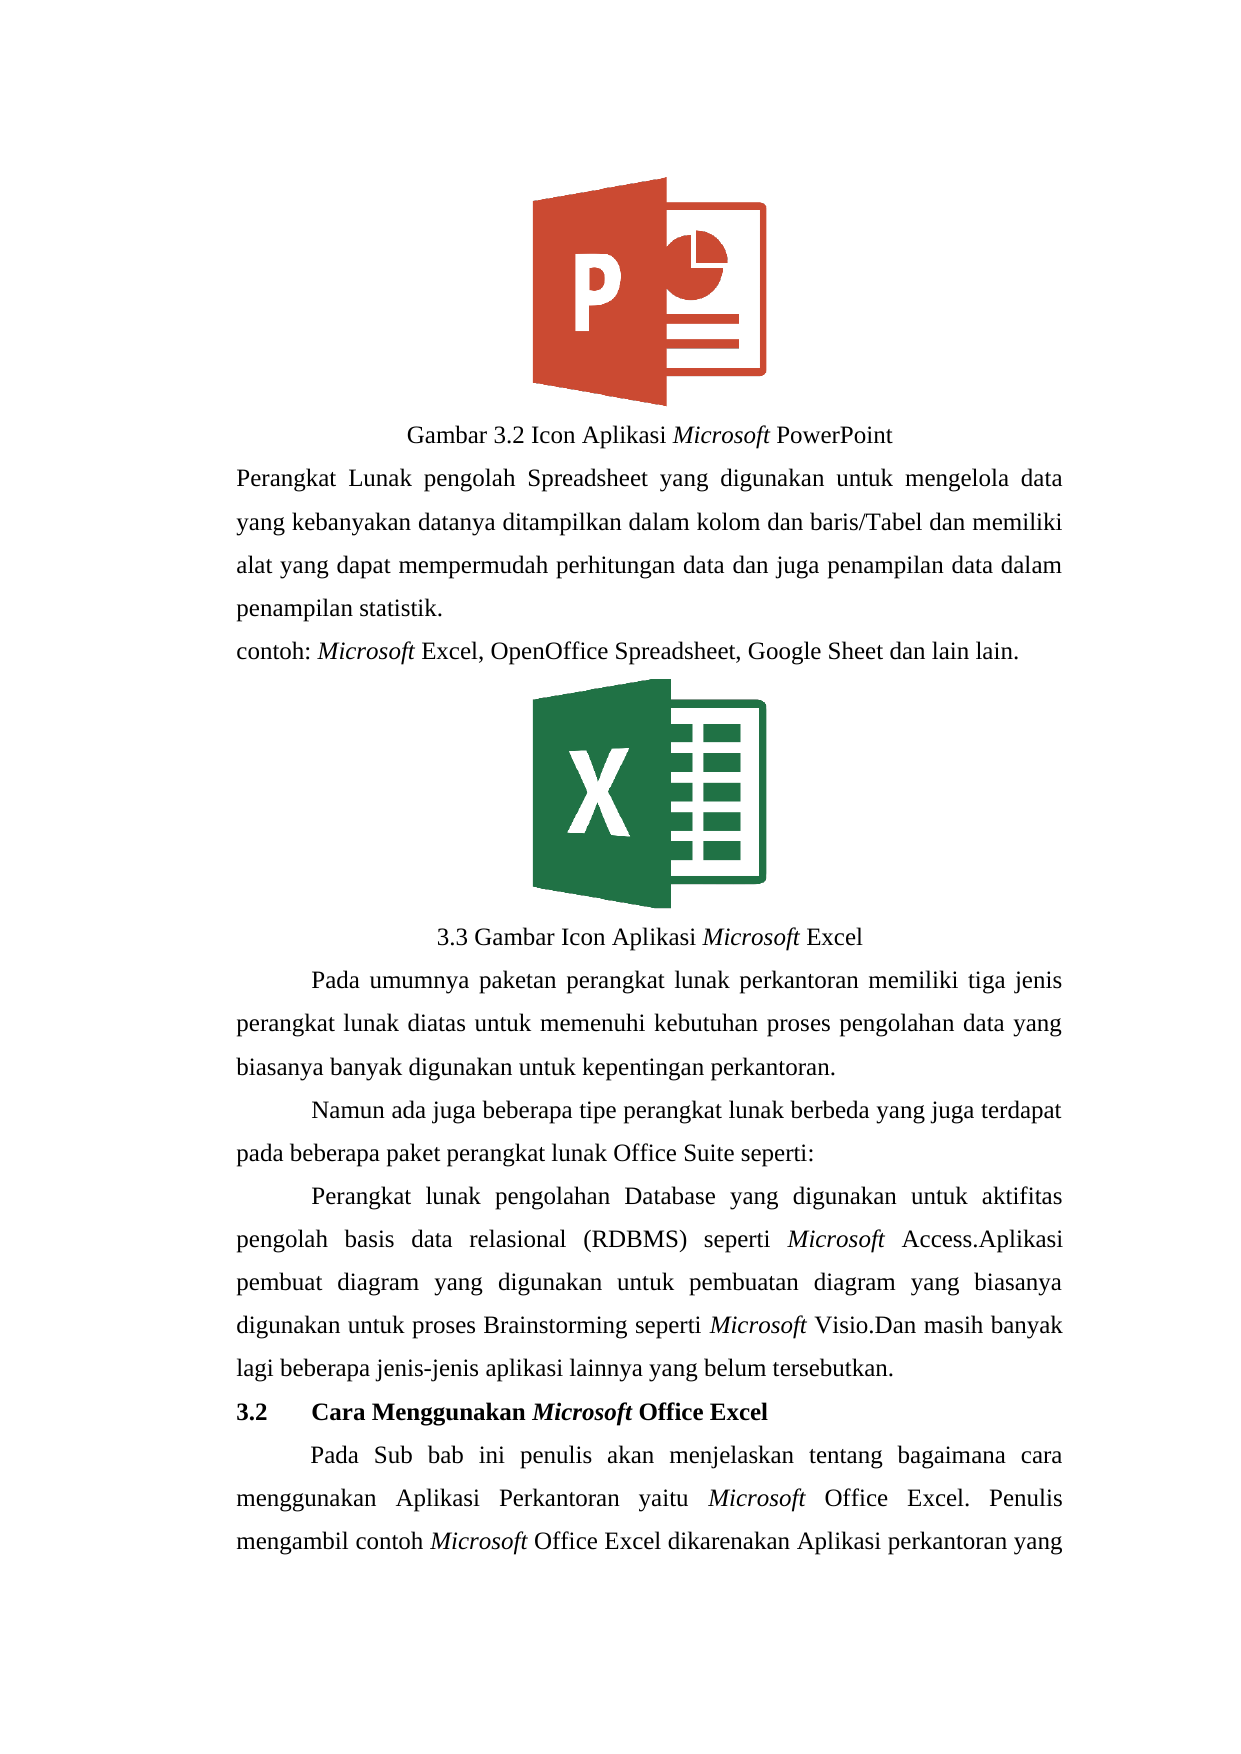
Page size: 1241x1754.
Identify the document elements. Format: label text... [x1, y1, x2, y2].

list Cara Menggunakan Microsoft Office Excel [236, 1397, 1063, 1425]
text 3.3 Gambar Icon Aplikasi Microsoft Excel [236, 922, 1063, 951]
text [236, 1440, 1063, 1555]
text Perangkat Lunak pengolah Spreadsheet yang digunakan untuk mengelola data yang kebanyakan datanya ditampilkan dalam kolom dan baris/Tabel dan memiliki alat yang dapat mempermudah perhitungan data dan juga penampilan data dalam penampilan statistik. [236, 463, 1063, 622]
text contoh: Microsoft Excel, OpenOffice Spreadsheet, Google Sheet dan lain lain. [236, 636, 1063, 665]
picture [532, 679, 767, 909]
text Pada umumnya paketan perangkat lunak perkantoran memiliki tiga jenis perangkat lunak diatas untuk memenuhi kebutuhan proses pengolahan data yang biasanya banyak digunakan untuk kepentingan perkantoran. [236, 965, 1063, 1080]
text Gambar 3.2 Icon Aplikasi Microsoft PowerPoint [236, 420, 1063, 449]
text Namun ada juga beberapa tipe perangkat lunak berbeda yang juga terdapat pada beberapa paket perangkat lunak Office Suite seperti: [236, 1095, 1063, 1167]
text Perangkat lunak pengolahan Database yang digunakan untuk aktifitas pengolah basis data relasional (RDBMS) seperti Microsoft Access.Aplikasi pembuat diagram yang digunakan untuk pembuatan diagram yang biasanya digunakan untuk proses Brainstorming seperti Microsoft Visio.Dan masih banyak lagi beberapa jenis-jenis aplikasi lainnya yang belum tersebutkan. [236, 1181, 1063, 1382]
picture [532, 177, 767, 407]
